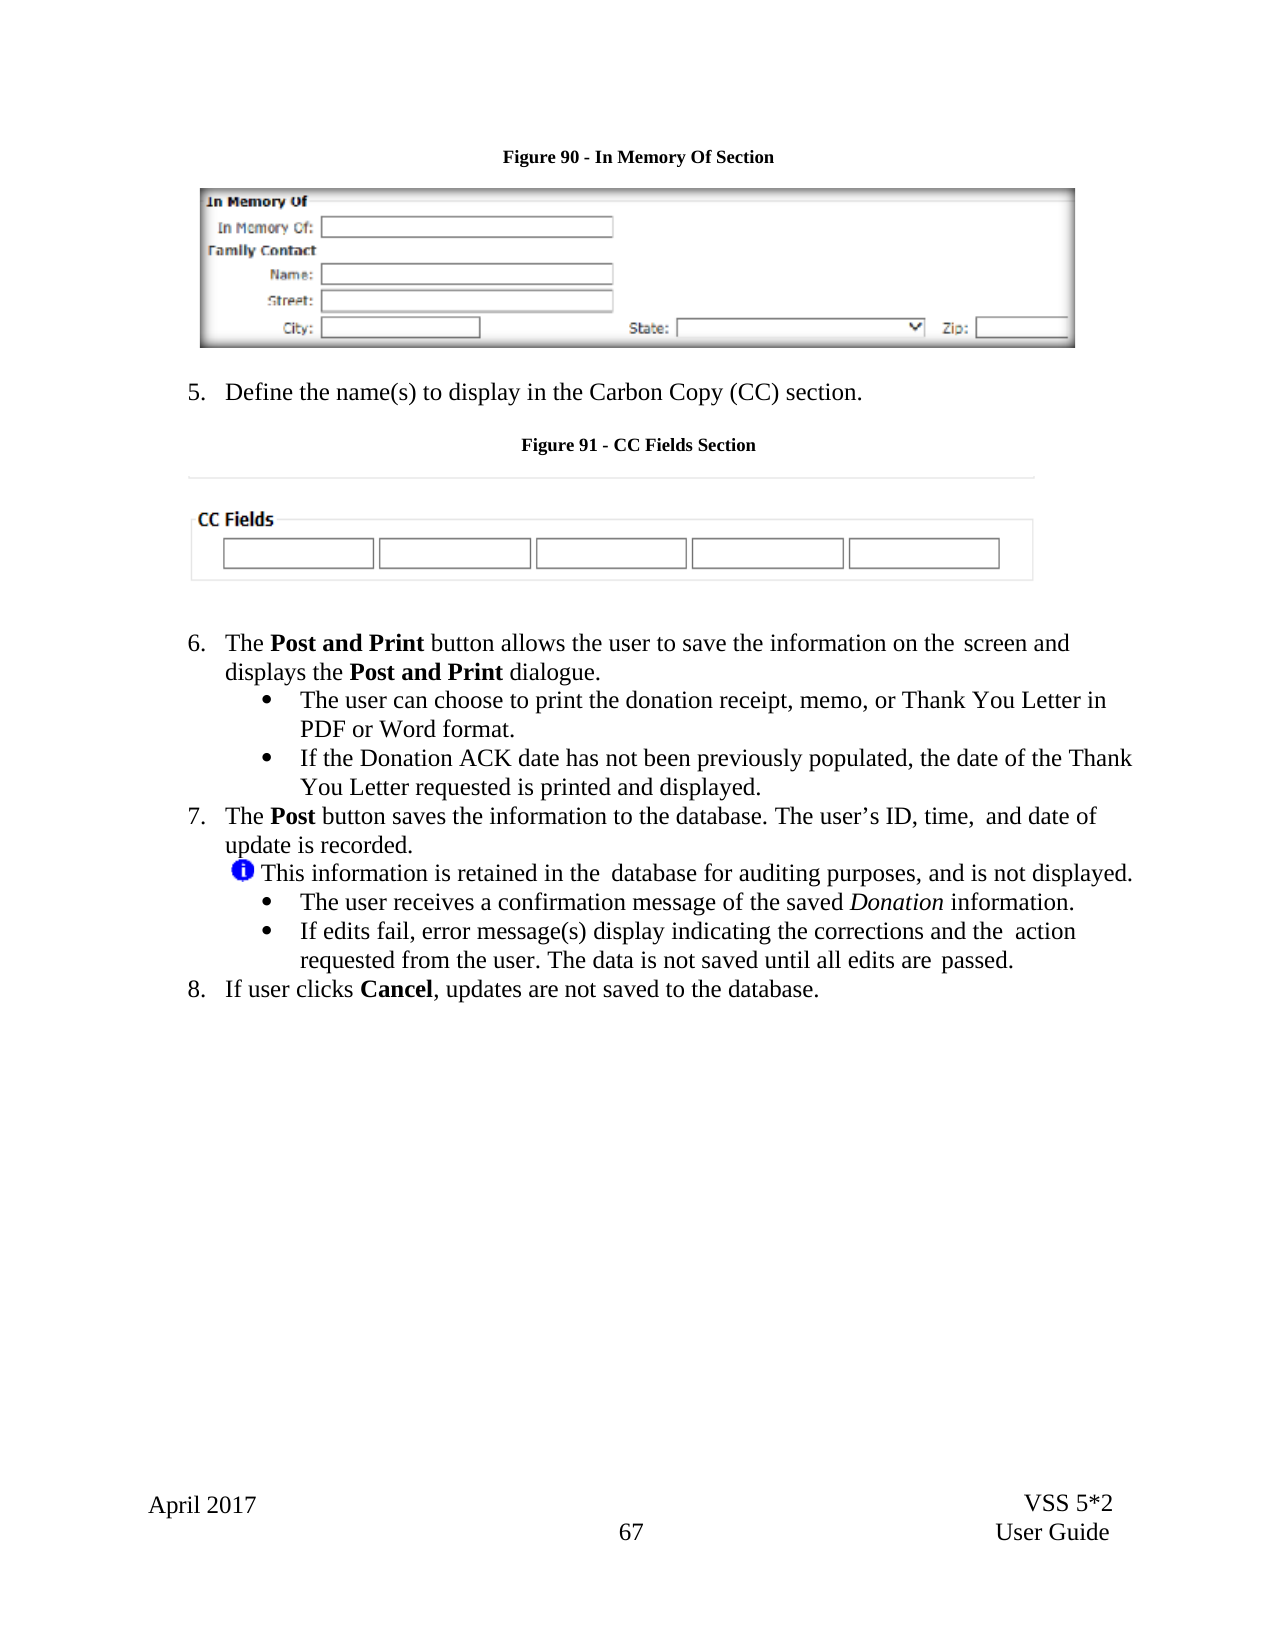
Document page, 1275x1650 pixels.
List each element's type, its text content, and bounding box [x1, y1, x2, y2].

text Figure 91 - CC Fields Section [139, 434, 1137, 456]
picture [186, 476, 1036, 587]
list The Post and Print button allows the user to save the information on the screen and displays the Post and Print dialogue. [187, 628, 1124, 686]
text Figure 90 - In Memory Of Section [139, 146, 1137, 167]
list The user can choose to print the donation receipt, memo, or Thank You Letter in PDF or Word format. [262, 686, 1137, 743]
list If user clicks Cancel, updates are not saved to the database. [187, 974, 1137, 1002]
picture [231, 858, 255, 882]
text This information is retained in the database for auditing purposes, and is not displayed. [225, 858, 1137, 887]
picture [199, 188, 1075, 348]
list The Post button saves the information to the database. The user’s ID, time, and date of update is recorded. [187, 801, 1137, 858]
list If edits fail, error message(s) display indicating the corrections and the action requested from the user. The data is not saved until all edits are passed. [262, 916, 1137, 973]
list The user receives a confirmation message of the saved Donation information. [262, 887, 1137, 916]
list Define the name(s) to display in the Carbon Copy (CC) section. [187, 377, 1137, 406]
list If the Donation ACK date has not been previously populated, the date of the Thank You Letter requested is printed and displayed. [262, 743, 1137, 801]
